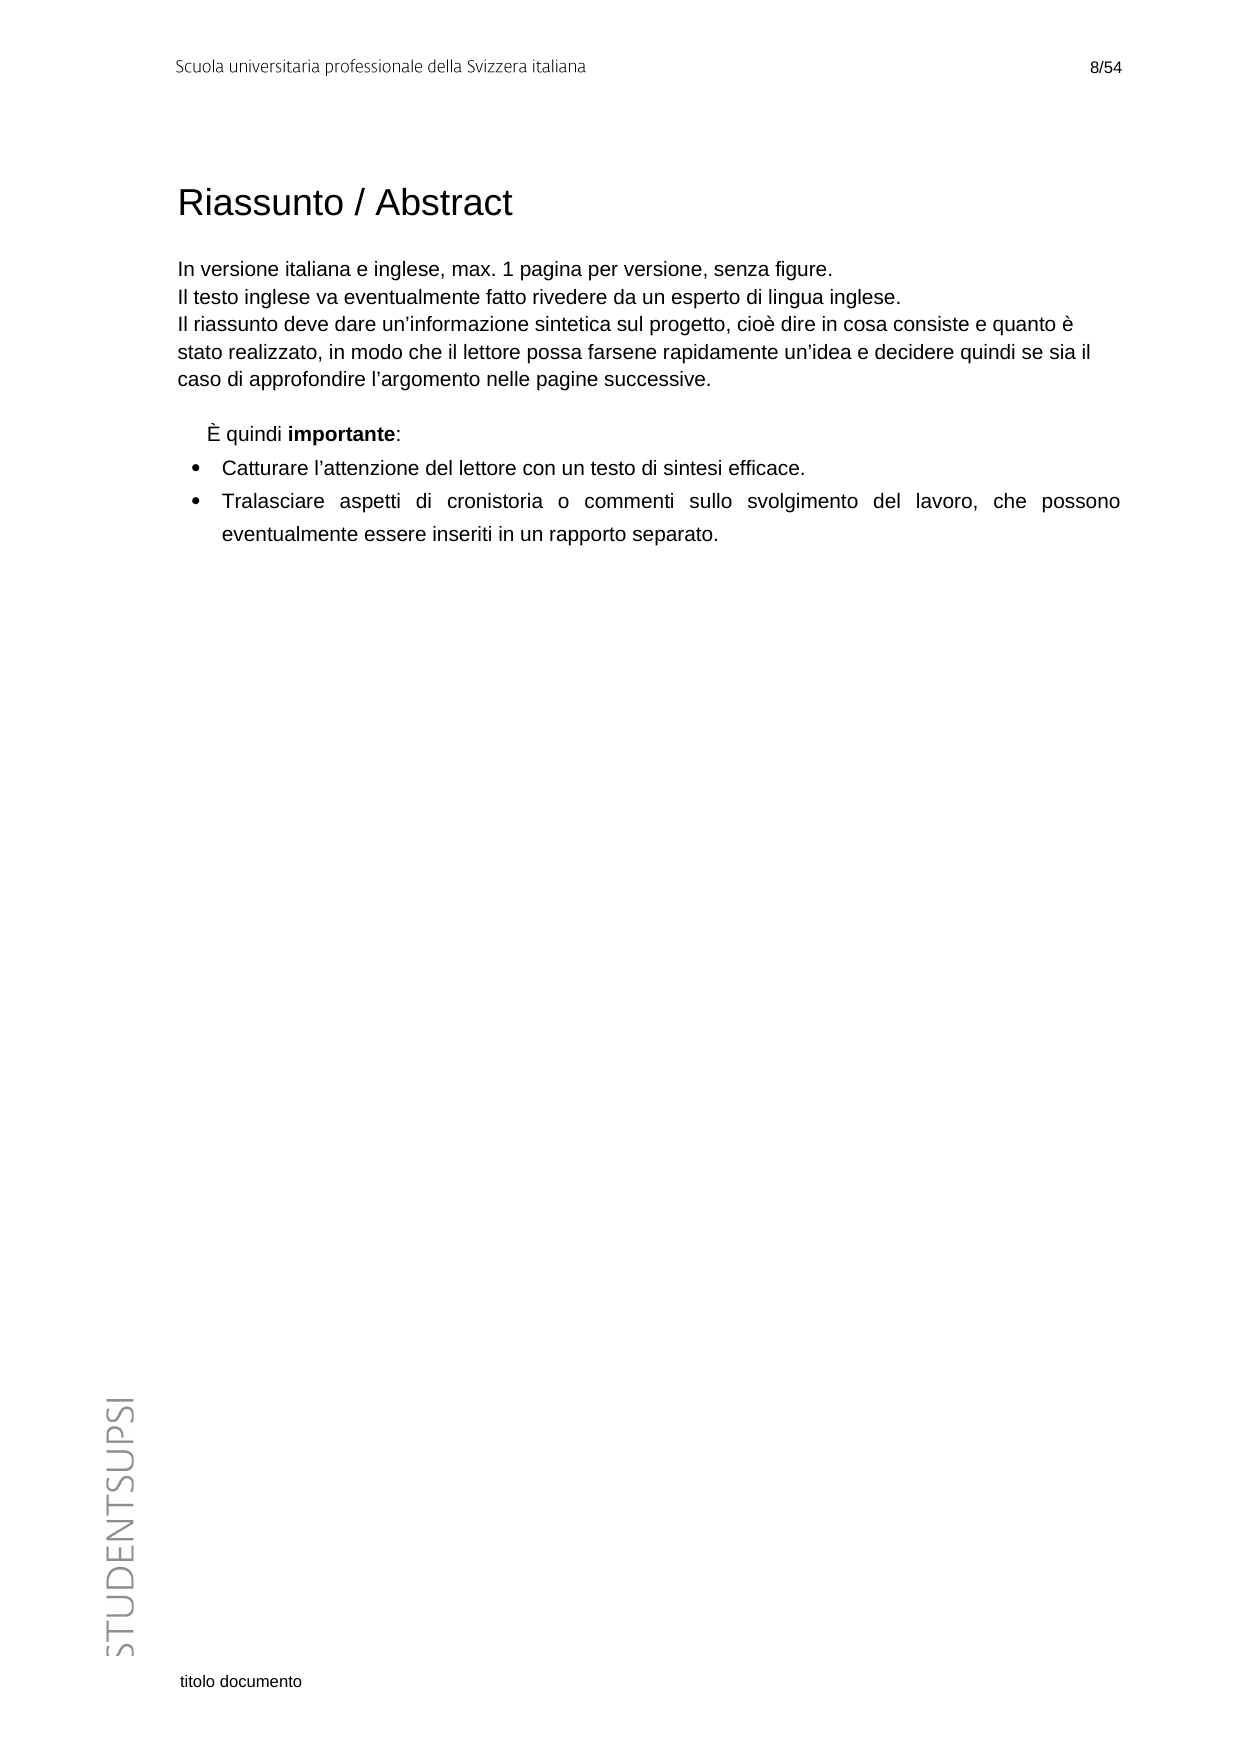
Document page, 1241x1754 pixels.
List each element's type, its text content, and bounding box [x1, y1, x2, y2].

list Tralasciare aspetti di cronistoria o commenti sullo svolgimento del lavoro, che possono eventualmente essere inseriti in un rapporto separato. [192, 479, 1122, 546]
text È quindi importante: [207, 422, 1122, 446]
picture [106, 1399, 134, 1657]
text Il riassunto deve dare un’informazione sintetica sul progetto, cioè dire in cosa consiste e quanto è stato realizzato, in modo che il lettore possa farsene rapidamente un’idea e decidere quindi se sia il caso di approfondire l’argomento nelle pagine successive. [177, 312, 1122, 391]
picture [168, 53, 602, 80]
text Il testo inglese va eventualmente fatto rivedere da un esperto di lingua inglese. [177, 285, 1122, 309]
list Catturare l’attenzione del lettore con un testo di sintesi efficace. [192, 446, 1122, 479]
text Riassunto / Abstract [177, 180, 1122, 223]
text In versione italiana e inglese, max. 1 pagina per versione, senza figure. [177, 257, 1122, 281]
